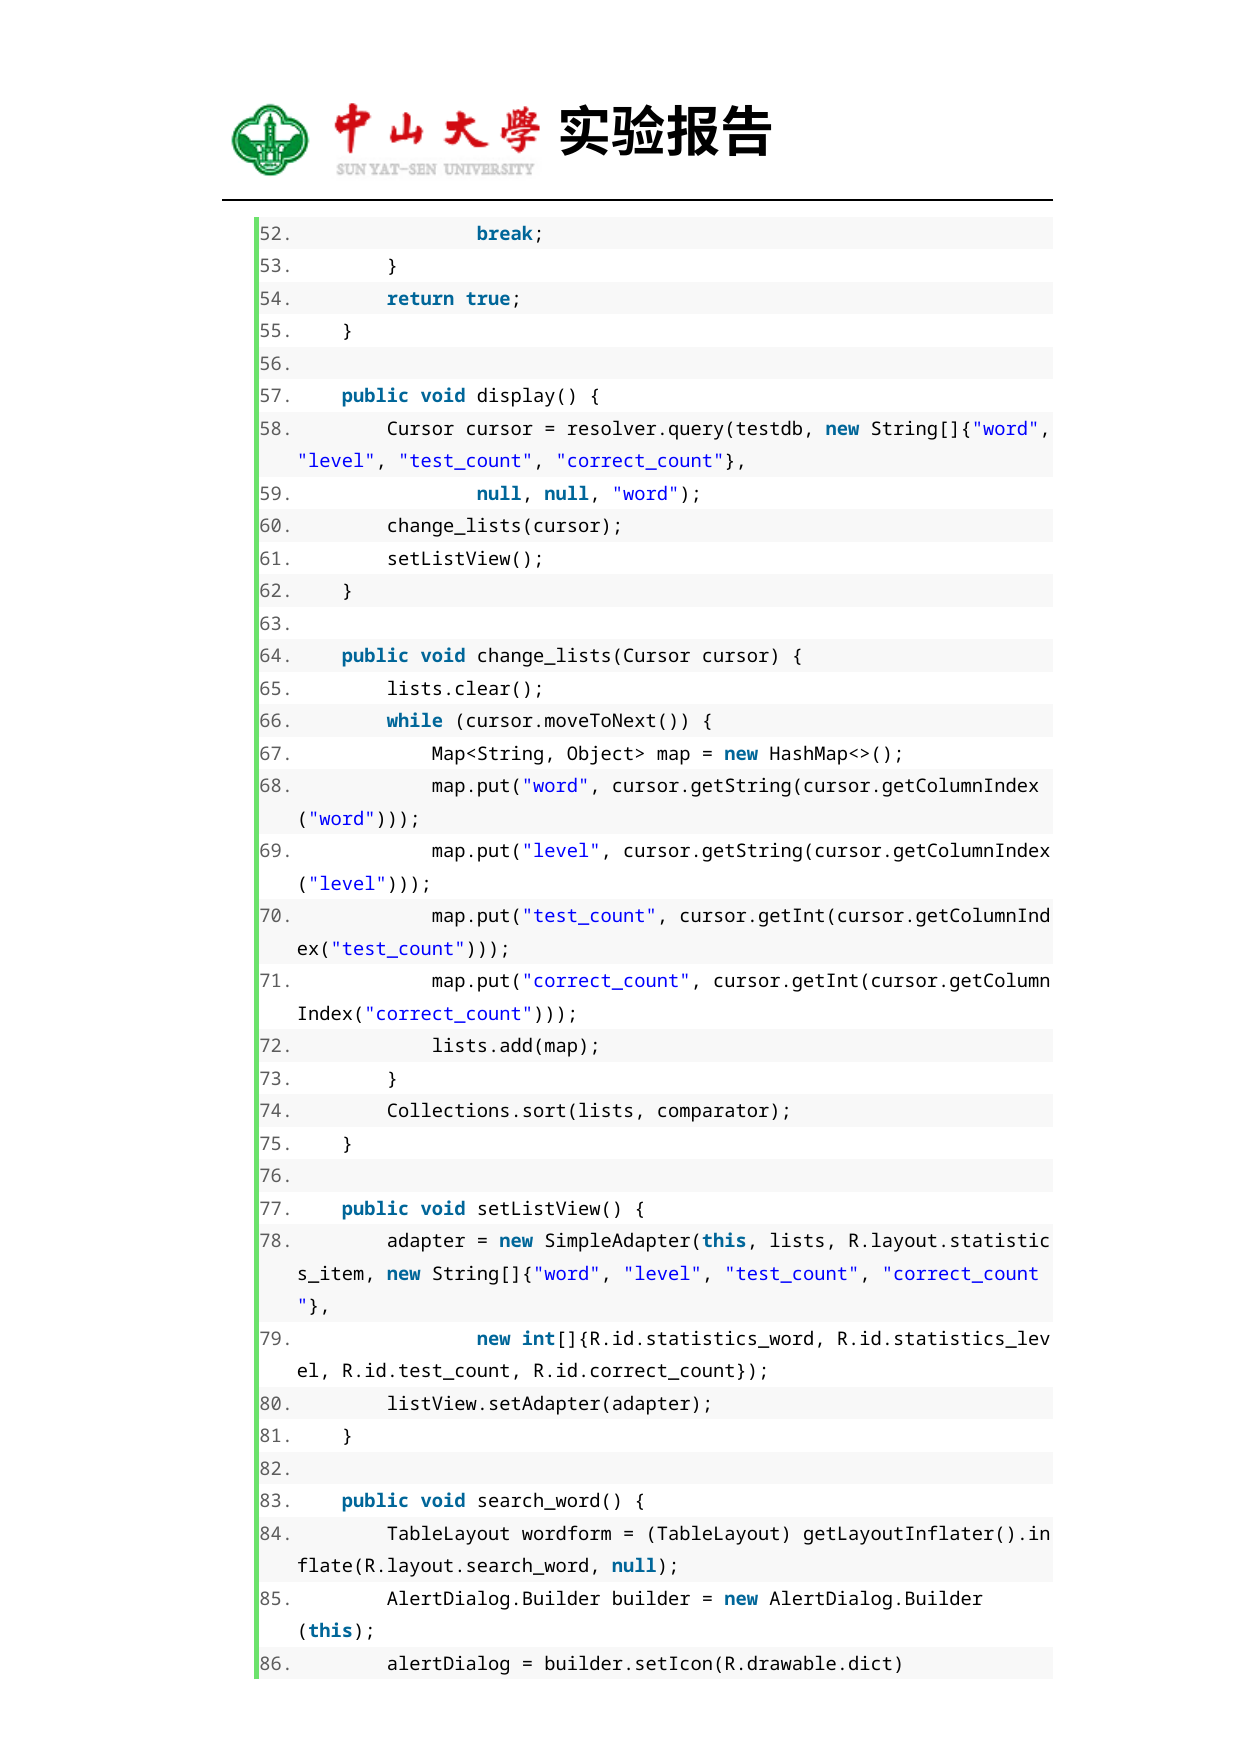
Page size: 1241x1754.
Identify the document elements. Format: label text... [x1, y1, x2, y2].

list Cursor cursor = resolver.query(testdb, new String[]{"word", "level", "test_count", "correct_count"}, [259, 412, 1053, 477]
list break; [259, 217, 1053, 249]
list public void display() { [259, 379, 1053, 412]
list listView.setAdapter(adapter); [259, 1387, 1053, 1419]
list } [259, 1062, 1053, 1094]
list map.put("correct_count", cursor.getInt(cursor.getColumnIndex("correct_count"))); [259, 964, 1053, 1029]
list null, null, "word"); [259, 477, 1053, 509]
list public void search_word() { [259, 1484, 1053, 1517]
list while (cursor.moveToNext()) { [259, 704, 1053, 737]
list change_lists(cursor); [259, 509, 1053, 542]
list alertDialog = builder.setIcon(R.drawable.dict) [259, 1647, 1053, 1679]
list map.put("test_count", cursor.getInt(cursor.getColumnIndex("test_count"))); [259, 899, 1053, 964]
list lists.add(map); [259, 1029, 1053, 1062]
list setListView(); [259, 542, 1053, 574]
list } [259, 314, 1053, 347]
list map.put("word", cursor.getString(cursor.getColumnIndex("word"))); [259, 769, 1053, 834]
list adapter = new SimpleAdapter(this, lists, R.layout.statistics_item, new String[]{"word", "level", "test_count", "correct_count"}, [259, 1224, 1053, 1322]
list lists.clear(); [259, 672, 1053, 704]
list } [259, 249, 1053, 282]
list } [259, 1419, 1053, 1452]
list public void change_lists(Cursor cursor) { [259, 639, 1053, 672]
list TableLayout wordform = (TableLayout) getLayoutInflater().inflate(R.layout.search_word, null); [259, 1517, 1053, 1582]
list new int[]{R.id.statistics_word, R.id.statistics_level, R.id.test_count, R.id.correct_count}); [259, 1322, 1053, 1387]
list Map<String, Object> map = new HashMap<>(); [259, 737, 1053, 769]
list } [259, 1127, 1053, 1159]
list public void setListView() { [259, 1192, 1053, 1224]
list } [259, 574, 1053, 607]
list return true; [259, 282, 1053, 314]
list map.put("level", cursor.getString(cursor.getColumnIndex("level"))); [259, 834, 1053, 899]
picture [221, 98, 543, 182]
list AlertDialog.Builder builder = new AlertDialog.Builder(this); [259, 1582, 1053, 1647]
list Collections.sort(lists, comparator); [259, 1094, 1053, 1127]
